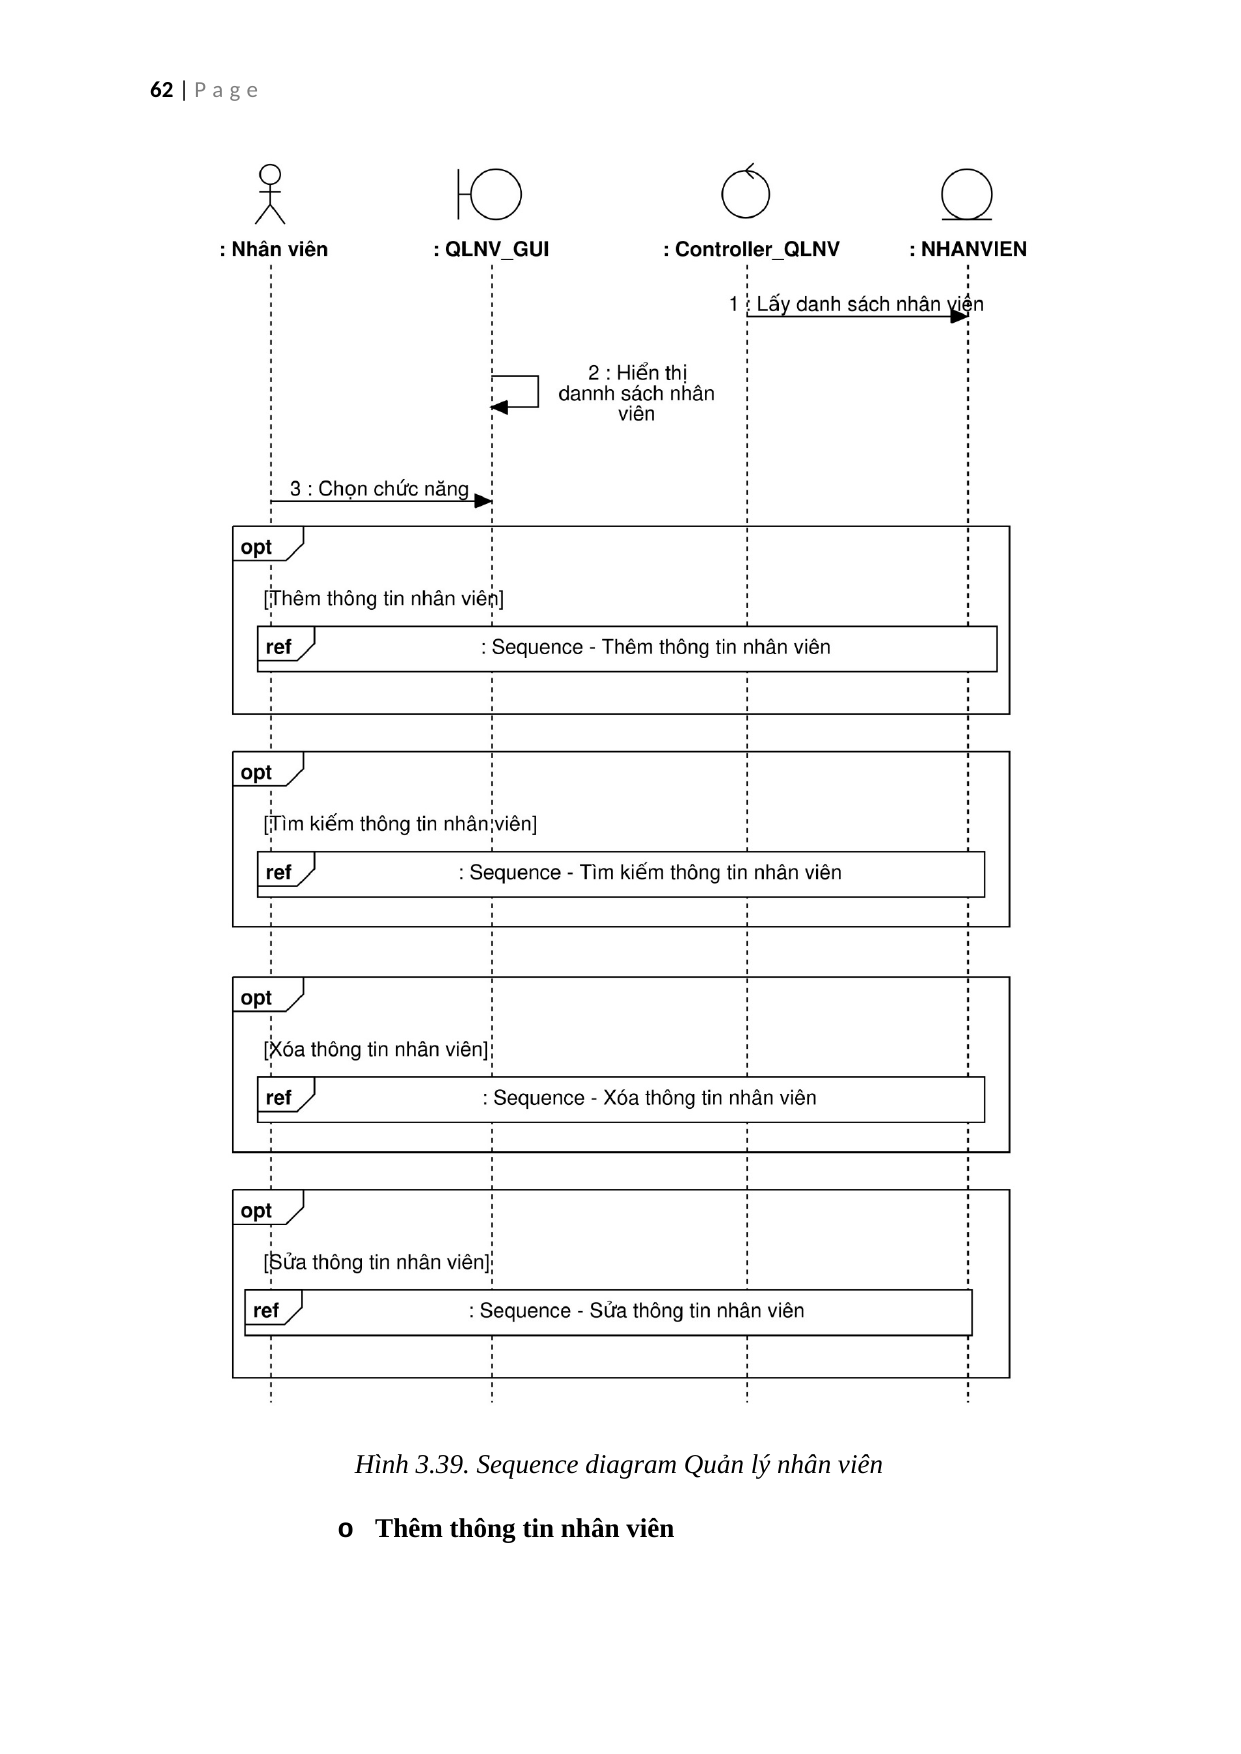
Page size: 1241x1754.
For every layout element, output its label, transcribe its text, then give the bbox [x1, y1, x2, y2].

text Hình 3.39. Sequence diagram Quản lý nhân viên [150, 1448, 1090, 1480]
list Thêm thông tin nhân viên [337, 1512, 1090, 1545]
picture [151, 147, 1089, 1418]
